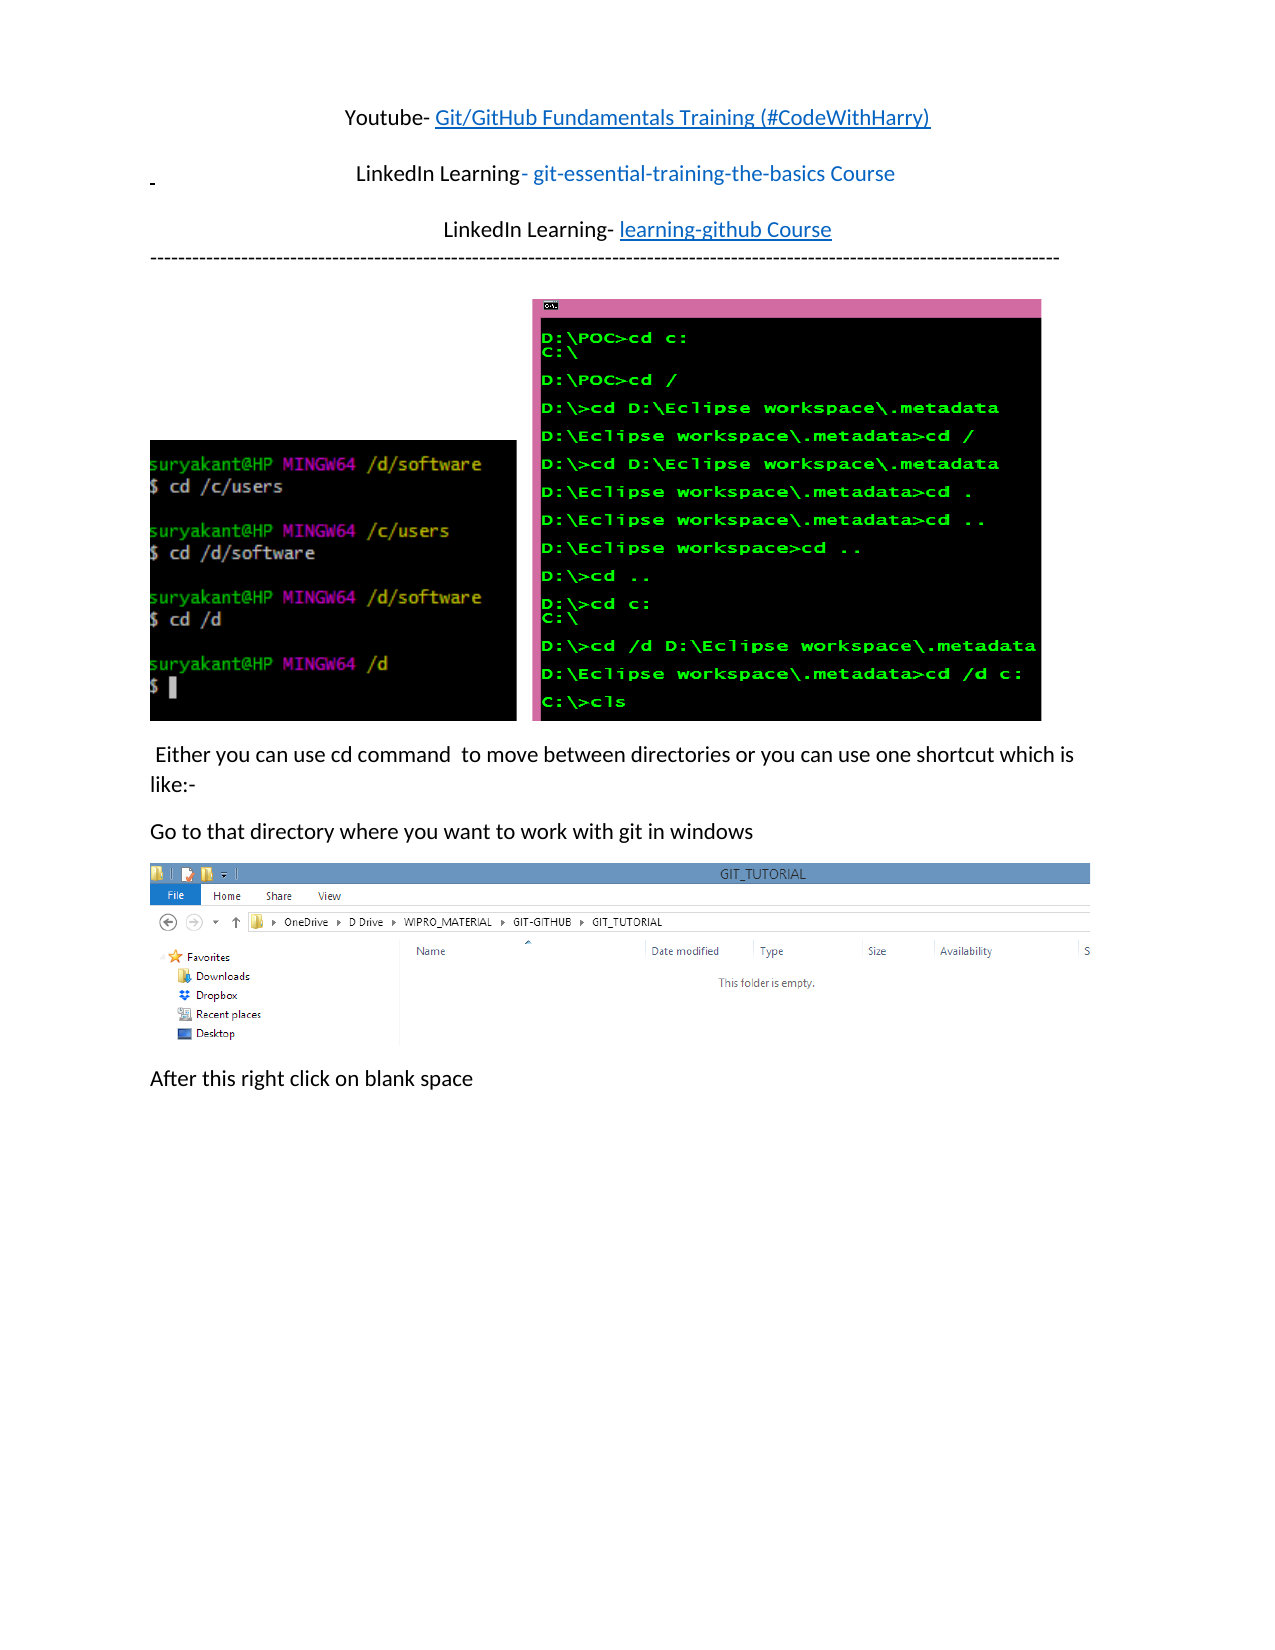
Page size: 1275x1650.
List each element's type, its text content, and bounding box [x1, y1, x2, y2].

text After this right click on blank space [150, 1064, 1125, 1093]
text Go to that directory where you want to work with git in windows [150, 817, 1125, 845]
text Either you can use cd command to move between directories or you can use one shortcut which is like:- [150, 740, 1125, 798]
picture [532, 299, 1042, 721]
picture [150, 863, 1091, 1046]
picture [150, 440, 517, 721]
